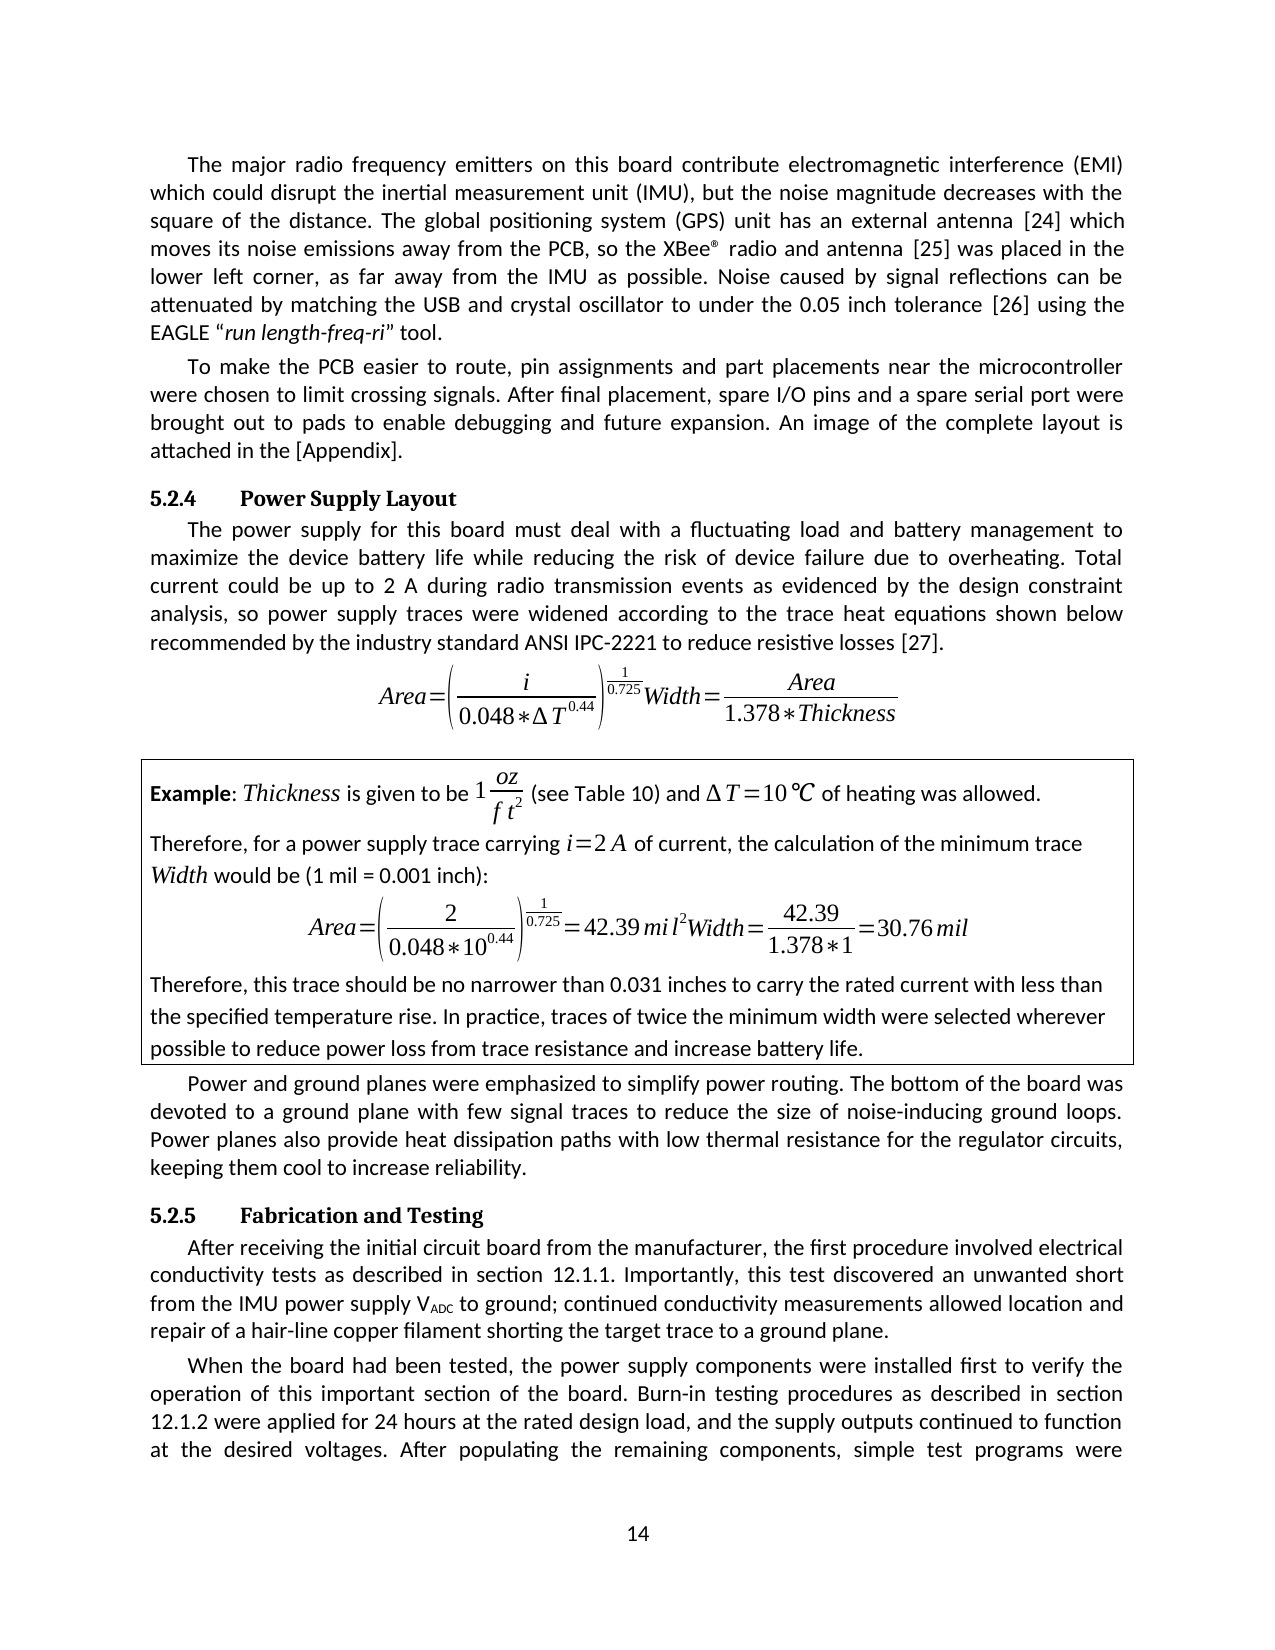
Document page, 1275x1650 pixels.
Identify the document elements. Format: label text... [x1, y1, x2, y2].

subtitle Fabrication and Testing [150, 1202, 1125, 1229]
text The power supply for this board must deal with a fluctuating load and battery management to maximize the device battery life while reducing the risk of device failure due to overheating. Total current could be up to 2 A during radio transmission events as evidenced by the design constraint analysis, so power supply traces were widened according to the trace heat equations shown below recommended by the industry standard ANSI IPC-2221 to reduce resistive losses. [150, 516, 1125, 656]
text Therefore, this trace should be no narrower than 0.031 inches to carry the rated current with less than the specified temperature rise. In practice, traces of twice the minimum width were selected wherever possible to reduce power loss from trace resistance and increase battery life. [142, 967, 1133, 1064]
text Power and ground planes were emphasized to simplify power routing. The bottom of the board was devoted to a ground plane with few signal traces to reduce the size of noise-inducing ground loops. Power planes also provide heat dissipation paths with low thermal resistance for the regulator circuits, keeping them cool to increase reliability. [150, 1069, 1125, 1182]
text The major radio frequency emitters on this board contribute electromagnetic interference (EMI) which could disrupt the inertial measurement unit (IMU), but the noise magnitude decreases with the square of the distance. The global positioning system (GPS) unit has an external antenna which moves its noise emissions away from the PCB, so the XBee® radio and antenna was placed in the lower left corner, as far away from the IMU as possible. Noise caused by signal reflections can be attenuated by matching the USB and crystal oscillator to under the 0.05 inch tolerance using the EAGLE “run length-freq-ri” tool. [150, 150, 1125, 346]
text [150, 1351, 1125, 1463]
text After receiving the initial circuit board from the manufacturer, the first procedure involved electrical conductivity tests as described in section 12.1.1. Importantly, this test discovered an unwanted short from the IMU power supply VADC to ground; continued conductivity measurements allowed location and repair of a hair-line copper filament shorting the target trace to a ground plane. [150, 1233, 1125, 1345]
text To make the PCB easier to route, pin assignments and part placements near the microcontroller were chosen to limit crossing signals. After final placement, spare I/O pins and a spare serial port were brought out to pads to enable debugging and future expansion. An image of the complete layout is attached in the [Appendix]. [150, 352, 1125, 464]
subtitle Power Supply Layout [150, 485, 1125, 512]
text Example: is given to be (see Table 10) and of heating was allowed. Therefore, for a power supply trace carrying of current, the calculation of the minimum trace would be (1 mil = 0.001 inch): [142, 760, 1133, 889]
